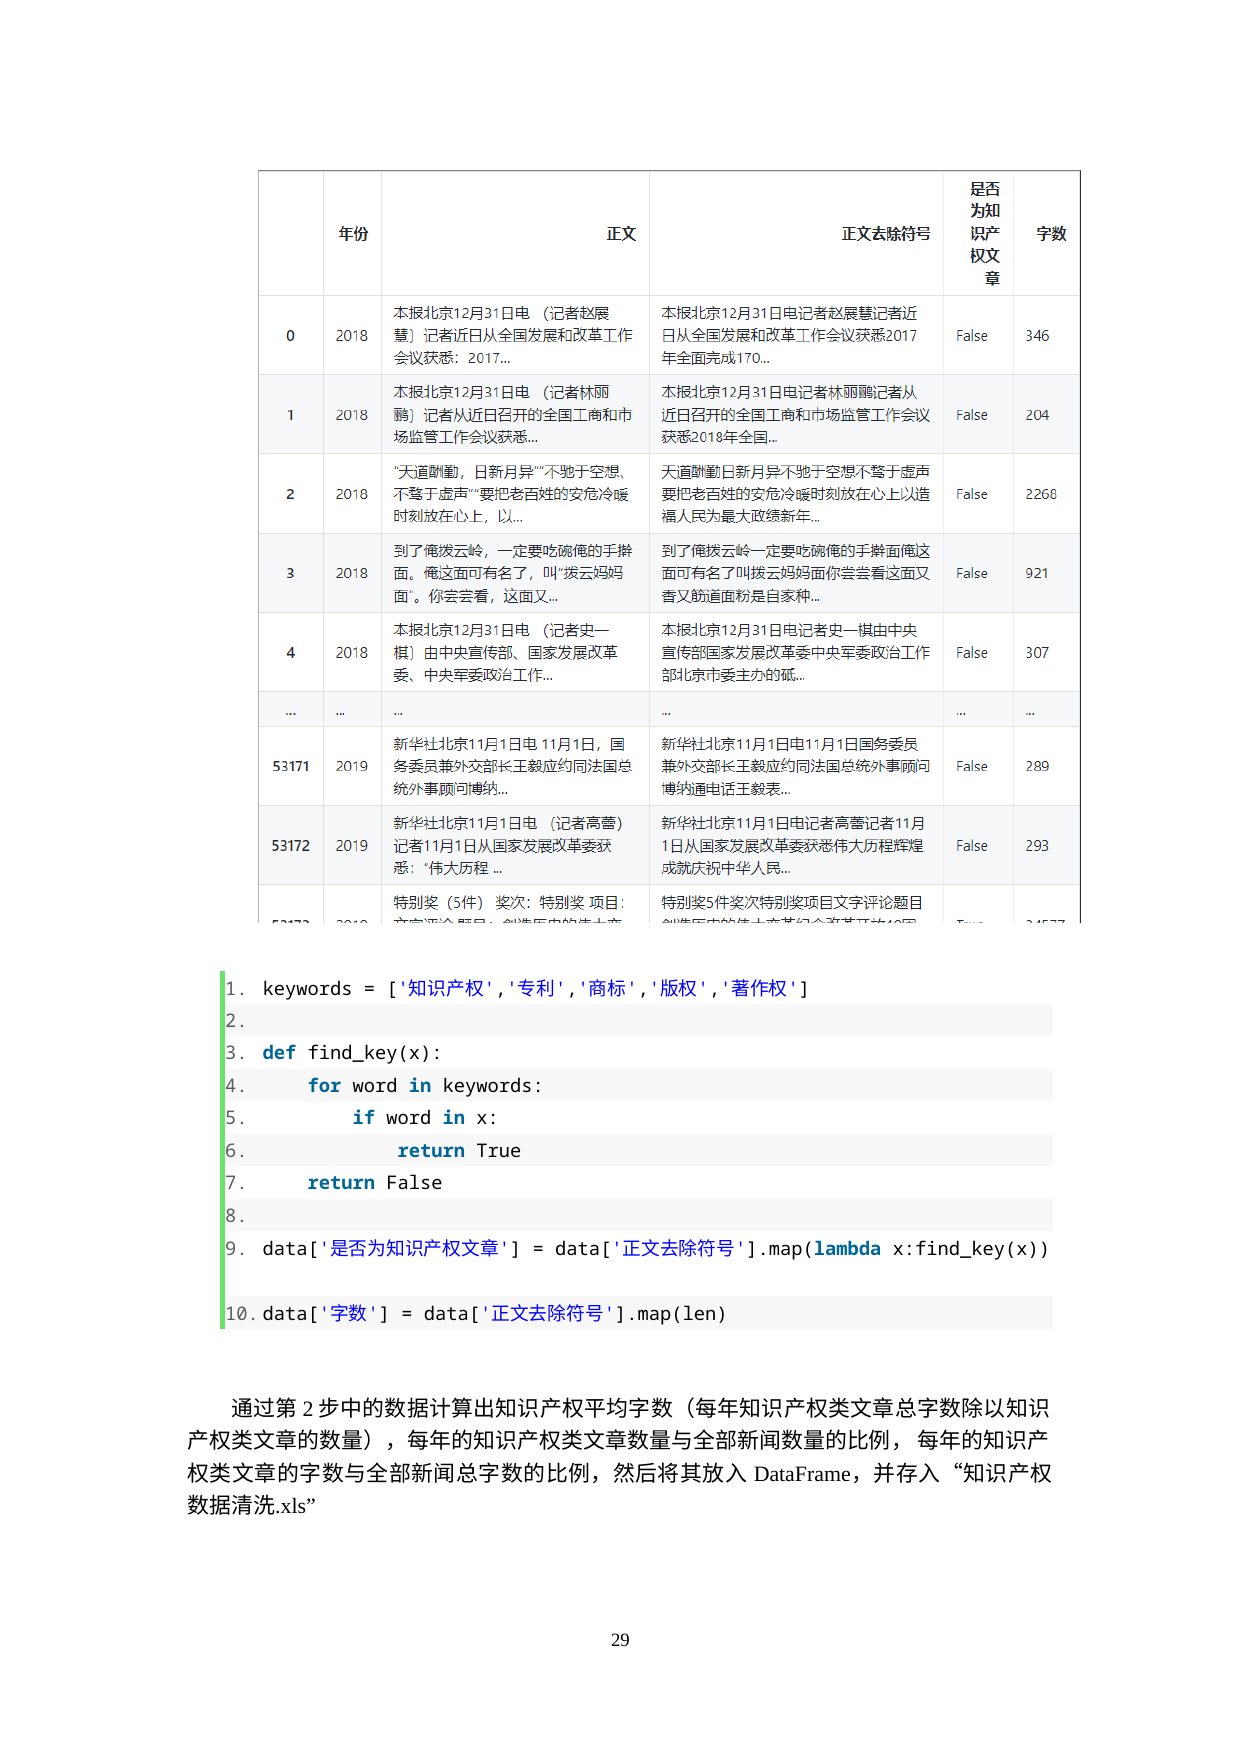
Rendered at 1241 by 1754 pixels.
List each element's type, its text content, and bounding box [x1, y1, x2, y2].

list return True [225, 1134, 1053, 1166]
text 通过第2步中的数据计算出知识产权平均字数（每年知识产权类文章总字数除以知识产权类文章的数量），每年的知识产权类文章数量与全部新闻数量的比例， 每年的知识产权类文章的字数与全部新闻总字数的比例，然后将其放入DataFrame，并存入“知识产权数据清洗.xls” [187, 1390, 1053, 1520]
list data['是否为知识产权文章'] = data['正文去除符号'].map(lambda x:find_key(x)) [225, 1231, 1053, 1296]
list keywords = ['知识产权','专利','商标','版权','著作权'] [225, 971, 1053, 1004]
list for word in keywords: [225, 1069, 1053, 1101]
list def find_key(x): [225, 1036, 1053, 1069]
list data['字数'] = data['正文去除符号'].map(len) [225, 1296, 1053, 1329]
list return False [225, 1166, 1053, 1199]
picture [231, 162, 1097, 923]
list if word in x: [225, 1101, 1053, 1134]
